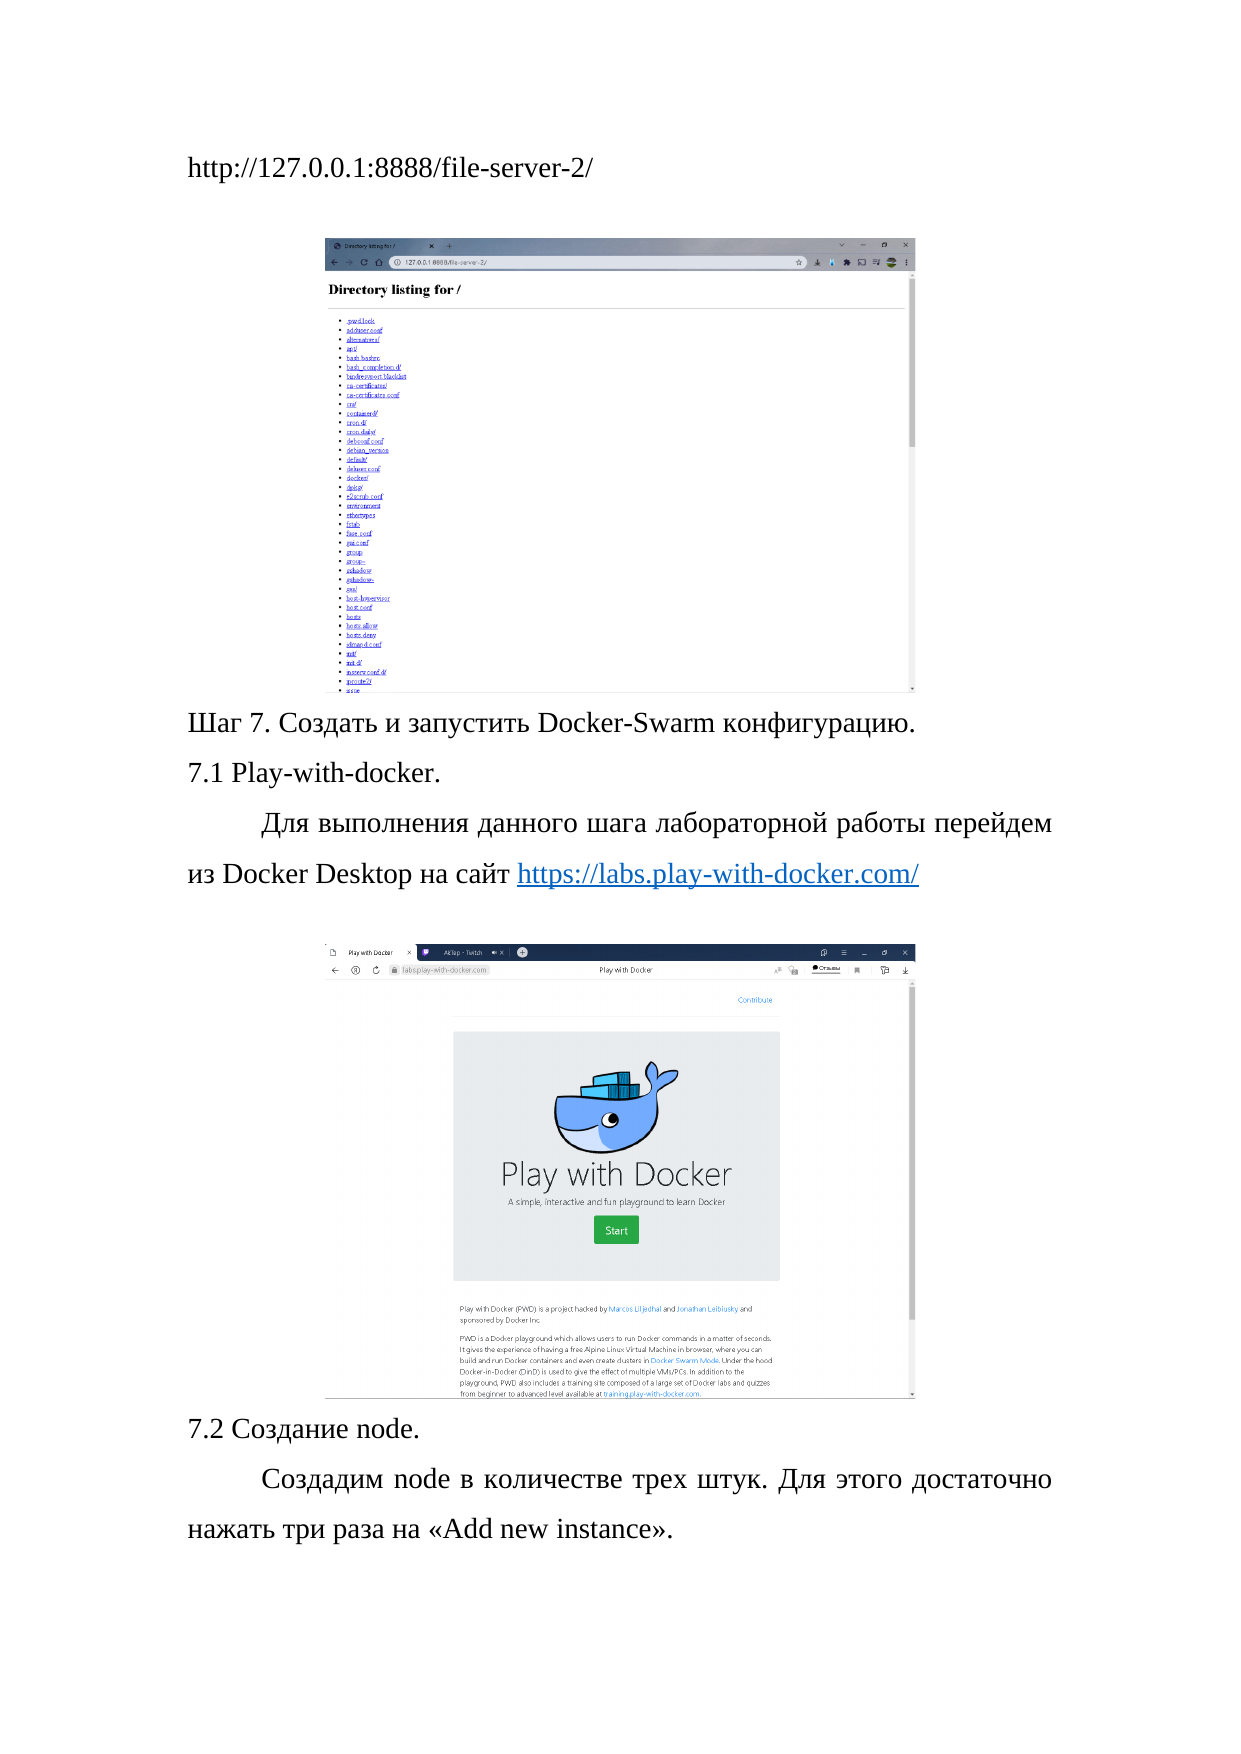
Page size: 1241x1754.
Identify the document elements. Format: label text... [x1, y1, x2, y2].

picture [325, 944, 916, 1399]
picture [325, 238, 916, 693]
text http://127.0.0.1:8888/file-server-2/ [187, 150, 1053, 183]
text 7.2 Создание node. [187, 1411, 1053, 1444]
text Шаг 7. Создать и запустить Docker-Swarm конфигурацию. [187, 705, 1053, 738]
text Для выполнения данного шага лабораторной работы перейдем из Docker Desktop на сайт https://labs.play-with-docker.com/ [187, 806, 1053, 889]
text Создадим node в количестве трех штук. Для этого достаточно нажать три раза на «Add new instance». [187, 1461, 1053, 1545]
text 7.1 Play-with-docker. [187, 755, 1053, 789]
